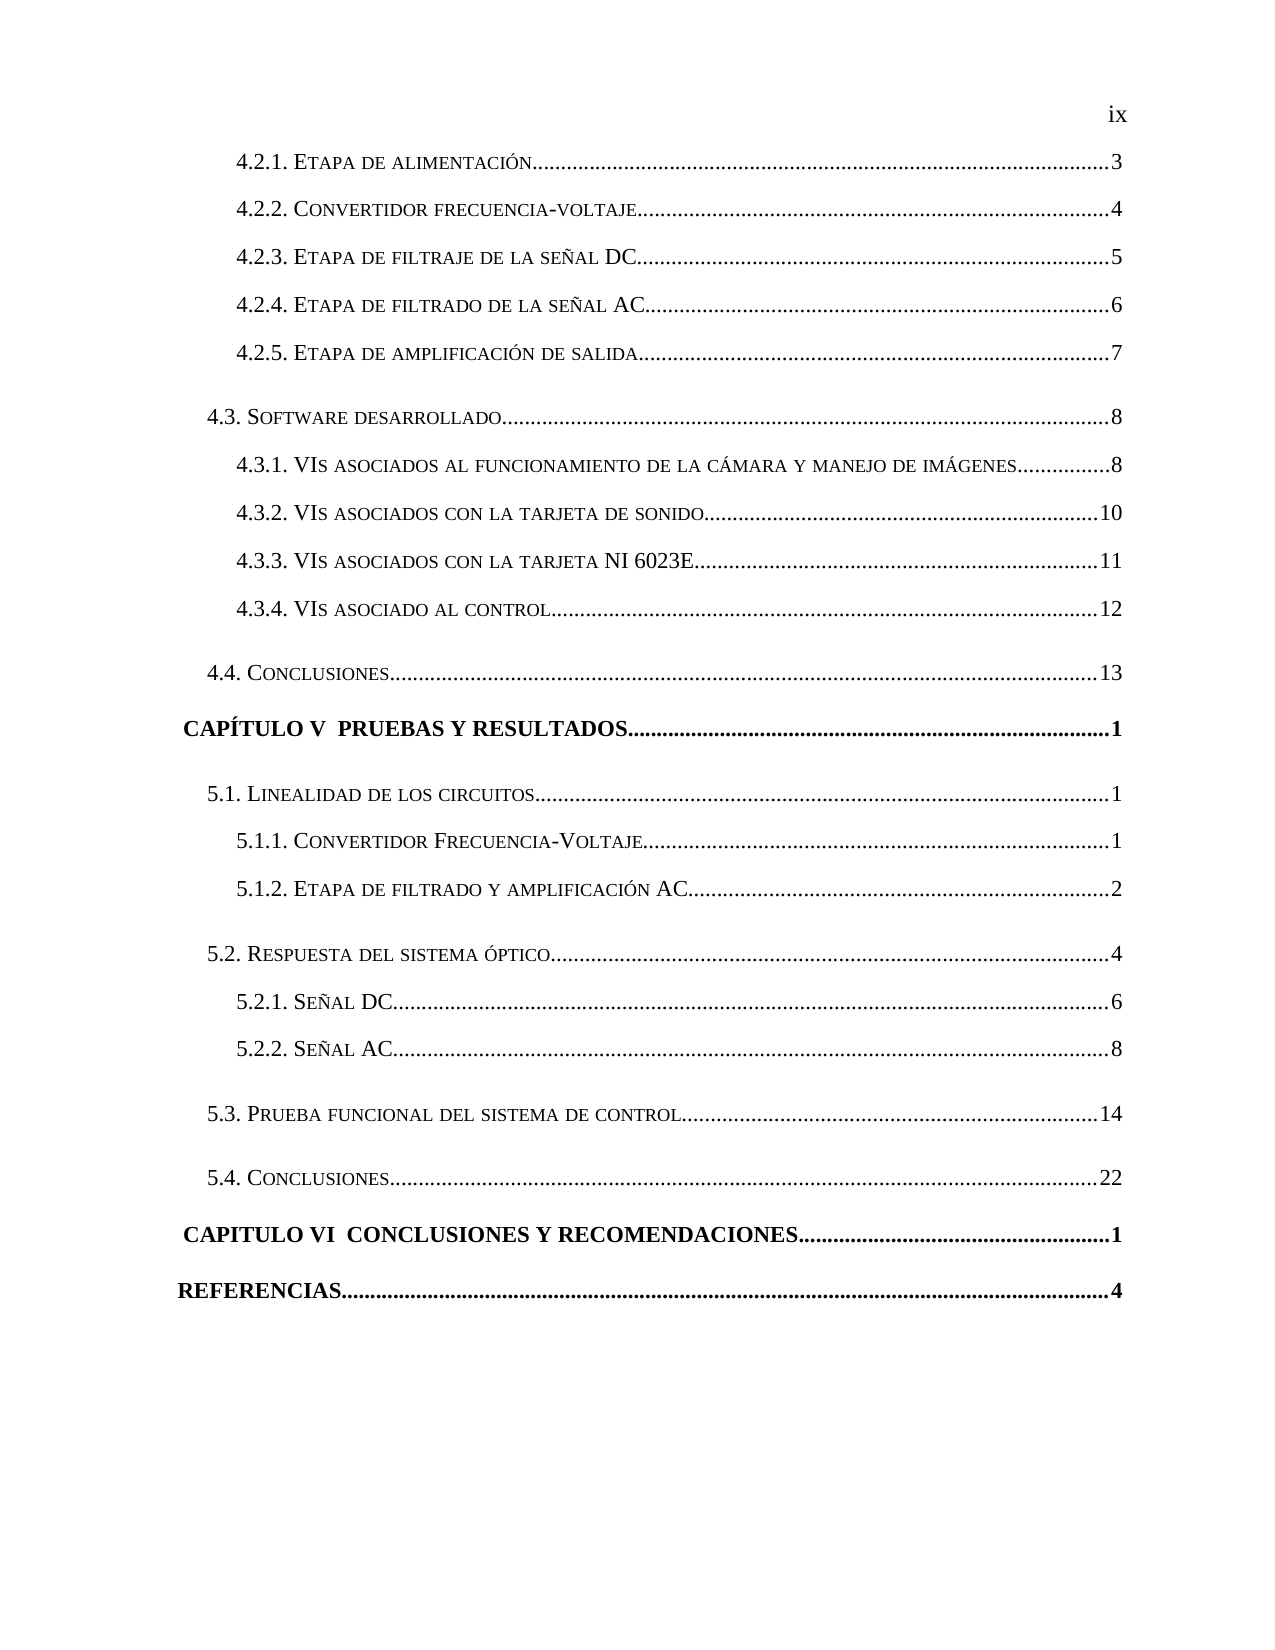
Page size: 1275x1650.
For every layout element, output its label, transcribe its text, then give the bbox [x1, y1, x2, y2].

text Capítulo V PRUEBAS Y RESULTADOS 1 [177, 715, 1122, 742]
text 4.3.1. VIs asociados al funcionamiento de la cámara y manejo de imágenes 8 [236, 451, 1127, 478]
text CAPITULO VI Conclusiones y recomendaciones 1 [177, 1221, 1122, 1247]
text 4.3.4. VIs asociado al control 12 [236, 595, 1127, 621]
text 4.2.4. Etapa de filtrado de la señal AC 6 [236, 291, 1127, 317]
text 5.3. Prueba funcional del sistema de control 14 [207, 1100, 1127, 1126]
text 4.2.3. Etapa de filtraje de la señal DC 5 [236, 243, 1127, 270]
text 4.4. Conclusiones 13 [207, 659, 1127, 686]
text 5.2. Respuesta del sistema óptico 4 [207, 940, 1127, 966]
text 4.3.2. VIs asociados con la tarjeta de sonido 10 [236, 499, 1127, 525]
text 4.3.3. VIs asociados con la tarjeta NI 6023E 11 [236, 547, 1127, 573]
text 4.2.2. Convertidor frecuencia-voltaje 4 [236, 196, 1127, 222]
text 5.2.2. Señal AC 8 [236, 1036, 1127, 1062]
text 5.1. Linealidad de los circuitos 1 [207, 780, 1127, 806]
text Referencias 4 [177, 1277, 1122, 1303]
text 4.2.1. Etapa de alimentación 3 [236, 148, 1127, 174]
text 4.2.5. Etapa de amplificación de salida 7 [236, 339, 1127, 365]
text 5.2.1. Señal DC 6 [236, 988, 1127, 1014]
text 5.1.1. Convertidor Frecuencia-Voltaje 1 [236, 828, 1127, 854]
text 5.1.2. Etapa de filtrado y amplificación AC 2 [236, 875, 1127, 902]
text 4.3. Software desarrollado 8 [207, 403, 1127, 430]
text 5.4. Conclusiones 22 [207, 1164, 1127, 1191]
